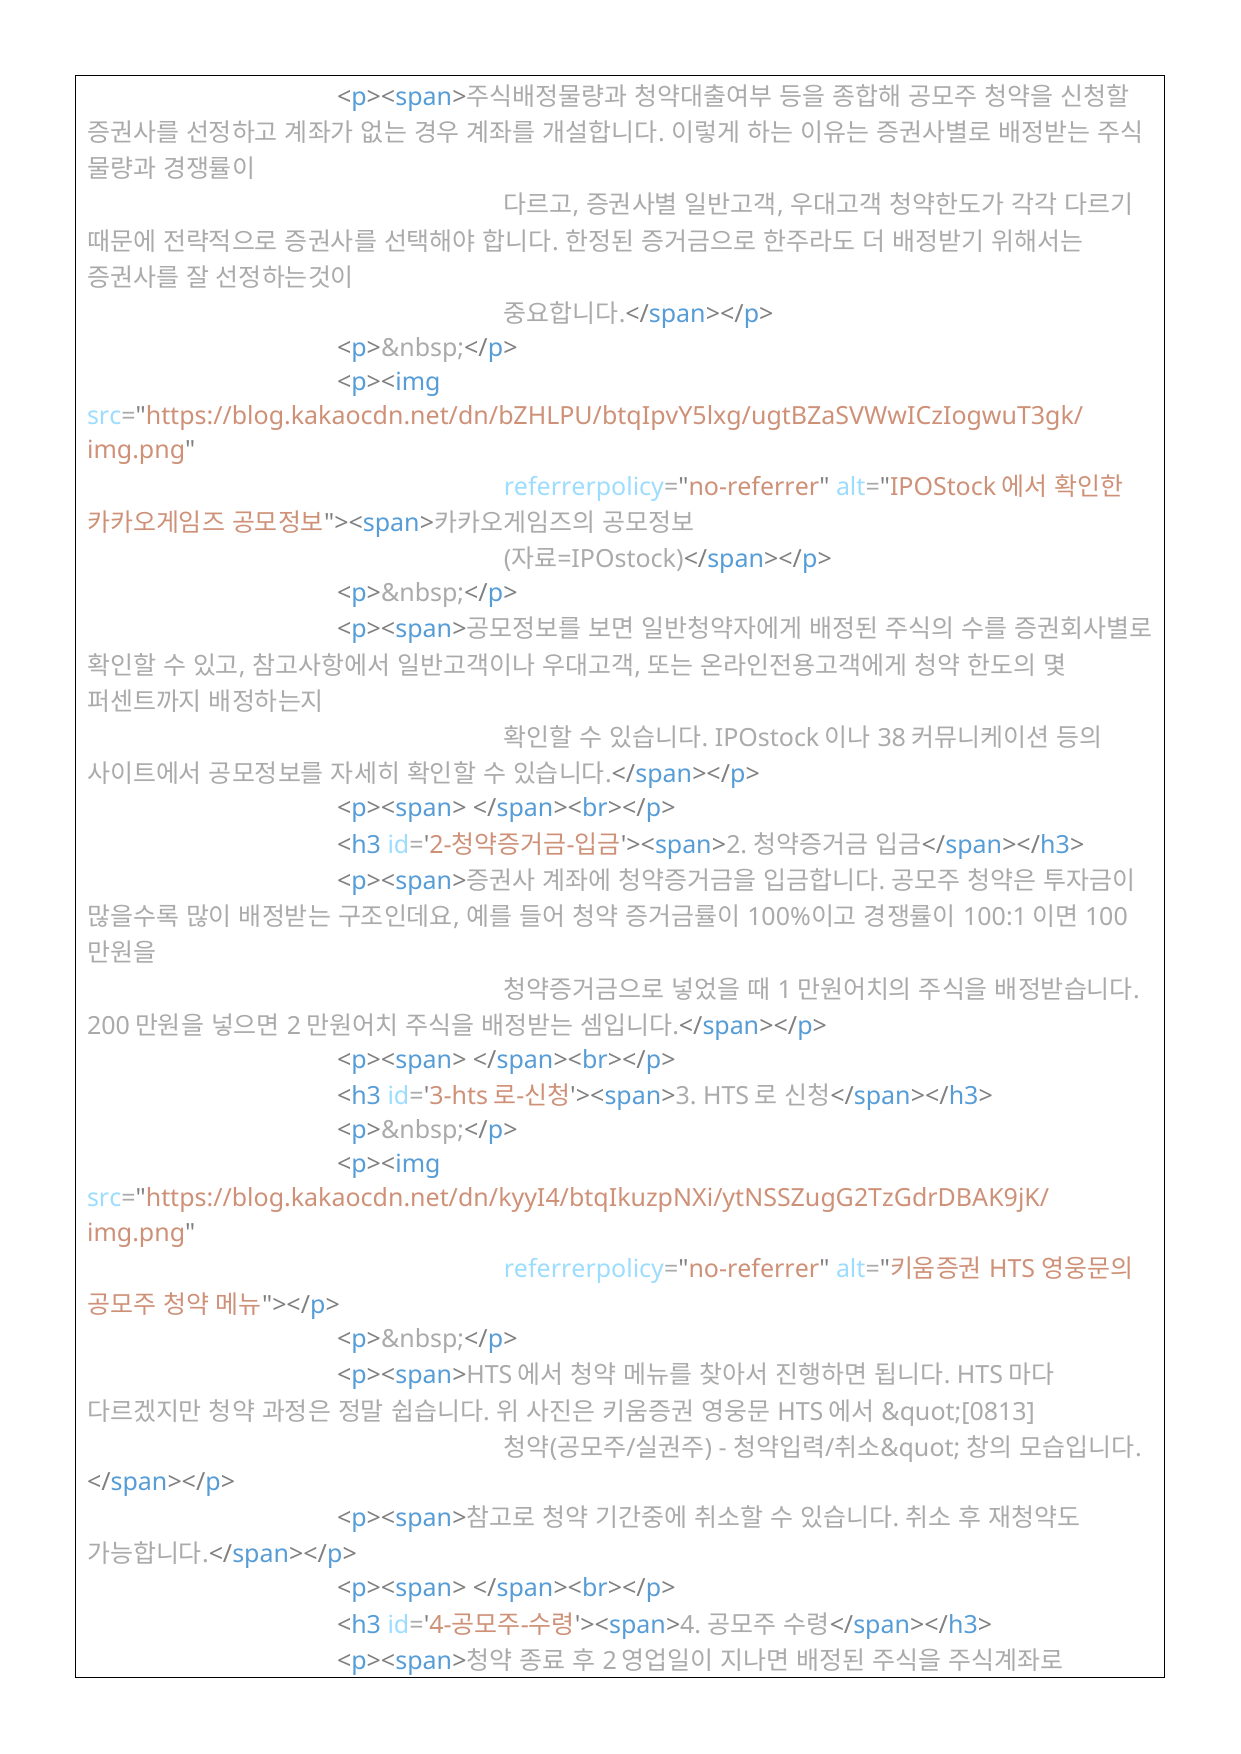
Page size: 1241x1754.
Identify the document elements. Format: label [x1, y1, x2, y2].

table_cell [76, 76, 1164, 1677]
